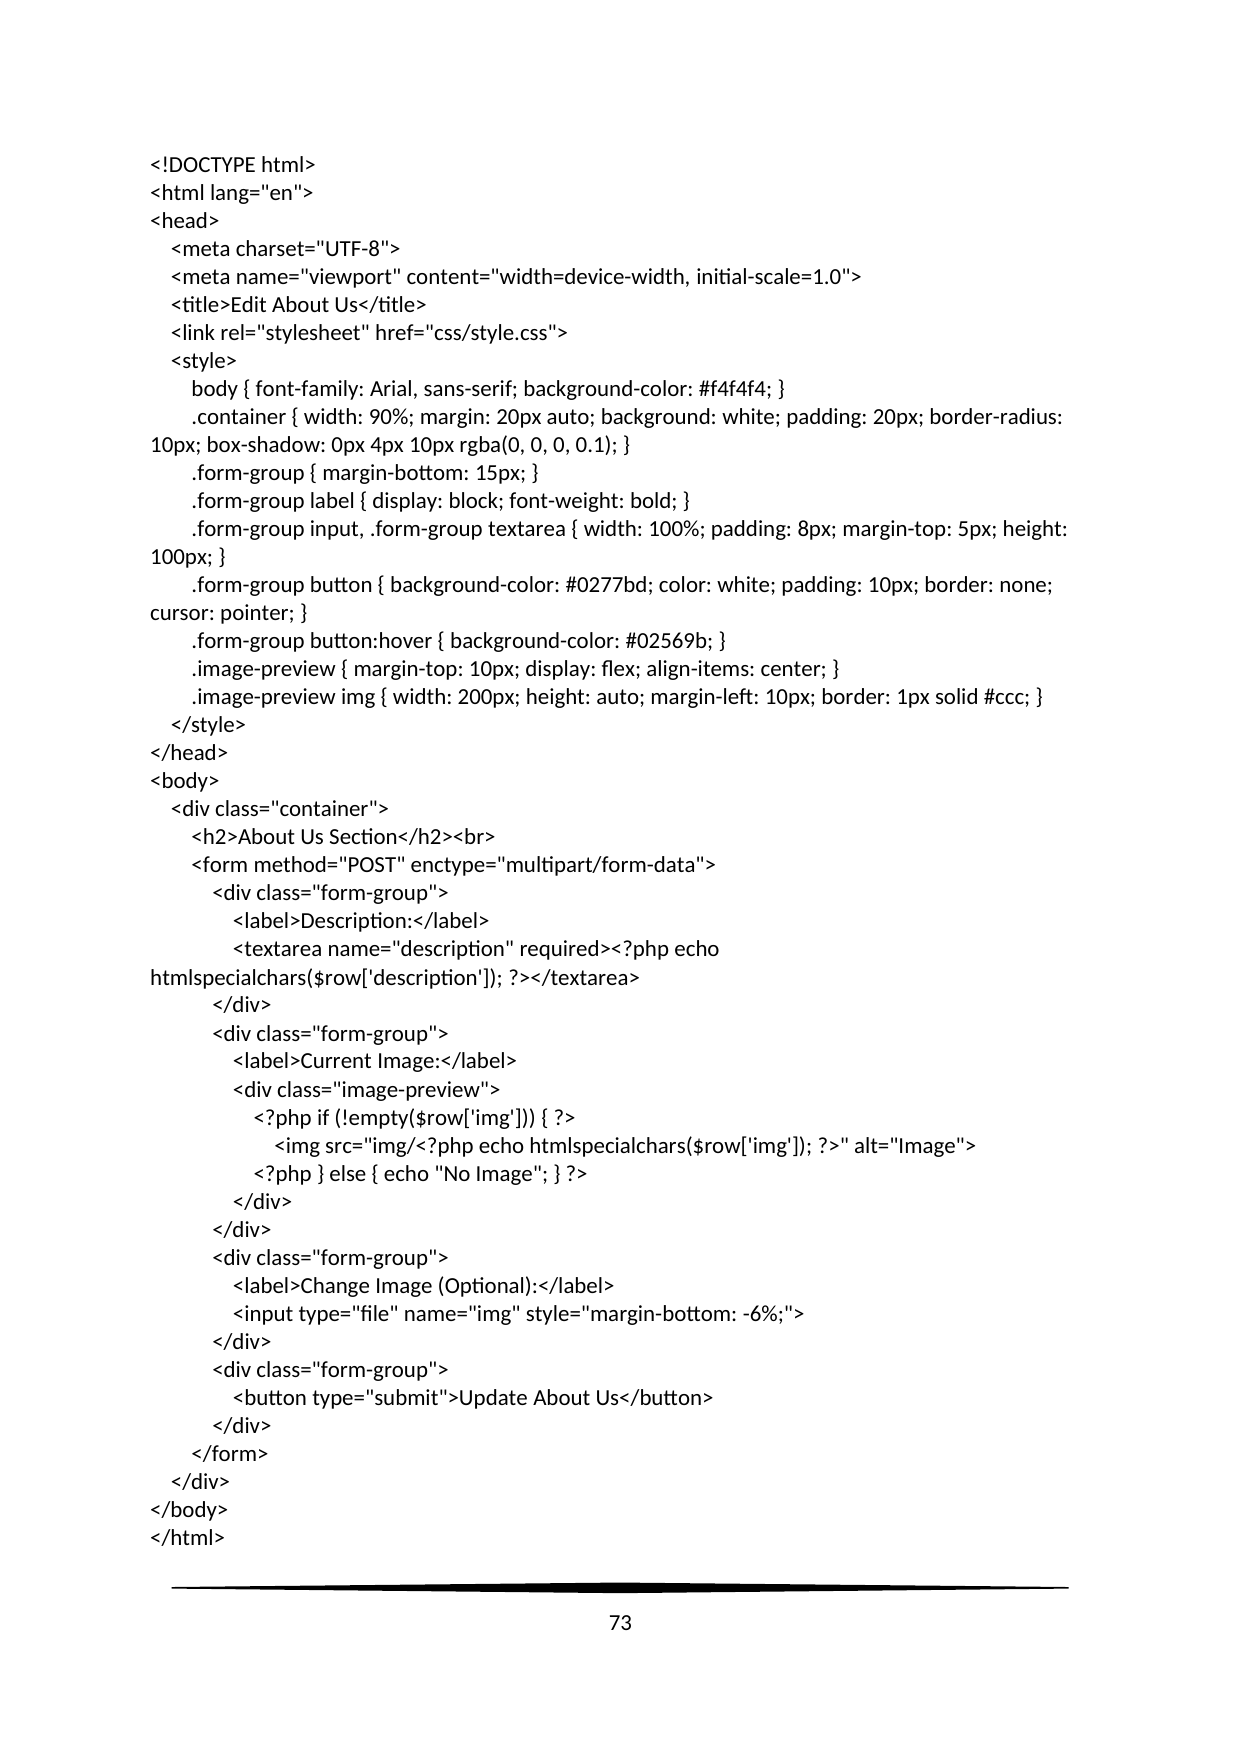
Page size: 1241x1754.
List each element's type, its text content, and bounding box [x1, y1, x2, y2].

text <img src="img/<?php echo htmlspecialchars($row['img']); ?>" alt="Image"> [150, 1131, 1090, 1159]
text <div class="form-group"> [150, 878, 1090, 907]
text <?php } else { echo "No Image"; } ?> [150, 1159, 1090, 1187]
text </div> [150, 1327, 1090, 1355]
text <div class="image-preview"> [150, 1075, 1090, 1103]
text </html> [150, 1523, 1090, 1551]
text body { font-family: Arial, sans-serif; background-color: #f4f4f4; } [150, 374, 1090, 402]
text <input type="file" name="img" style="margin-bottom: -6%;"> [150, 1299, 1090, 1327]
text .form-group input, .form-group textarea { width: 100%; padding: 8px; margin-top: 5px; height: 100px; } [150, 514, 1090, 570]
text </div> [150, 1187, 1090, 1215]
text <label>Current Image:</label> [150, 1047, 1090, 1075]
text .container { width: 90%; margin: 20px auto; background: white; padding: 20px; border-radius: 10px; box-shadow: 0px 4px 10px rgba(0, 0, 0, 0.1); } [150, 402, 1090, 458]
text .image-preview { margin-top: 10px; display: flex; align-items: center; } [150, 654, 1090, 682]
text <!DOCTYPE html> [150, 150, 1090, 178]
text <label>Change Image (Optional):</label> [150, 1271, 1090, 1299]
text <textarea name="description" required><?php echo htmlspecialchars($row['description']); ?></textarea> [150, 934, 1090, 991]
text <style> [150, 346, 1090, 374]
text </style> [150, 710, 1090, 738]
text .form-group button:hover { background-color: #02569b; } [150, 626, 1090, 654]
text <meta charset="UTF-8"> [150, 234, 1090, 262]
text </div> [150, 991, 1090, 1019]
text <meta name="viewport" content="width=device-width, initial-scale=1.0"> [150, 262, 1090, 290]
text <body> [150, 766, 1090, 794]
text .form-group button { background-color: #0277bd; color: white; padding: 10px; border: none; cursor: pointer; } [150, 570, 1090, 626]
text </form> [150, 1439, 1090, 1467]
text <head> [150, 206, 1090, 234]
text <h2>About Us Section</h2><br> [150, 822, 1090, 851]
text <div class="form-group"> [150, 1019, 1090, 1047]
text <form method="POST" enctype="multipart/form-data"> [150, 851, 1090, 878]
text <button type="submit">Update About Us</button> [150, 1383, 1090, 1411]
text .form-group label { display: block; font-weight: bold; } [150, 486, 1090, 514]
text </div> [150, 1411, 1090, 1439]
text </div> [150, 1467, 1090, 1495]
text <div class="form-group"> [150, 1355, 1090, 1383]
text <html lang="en"> [150, 178, 1090, 206]
text .form-group { margin-bottom: 15px; } [150, 458, 1090, 486]
text </head> [150, 738, 1090, 766]
text </body> [150, 1495, 1090, 1523]
text <div class="form-group"> [150, 1243, 1090, 1271]
text <title>Edit About Us</title> [150, 290, 1090, 318]
text .image-preview img { width: 200px; height: auto; margin-left: 10px; border: 1px solid #ccc; } [150, 682, 1090, 710]
text <?php if (!empty($row['img'])) { ?> [150, 1103, 1090, 1131]
text <link rel="stylesheet" href="css/style.css"> [150, 318, 1090, 346]
text <label>Description:</label> [150, 907, 1090, 934]
text <div class="container"> [150, 794, 1090, 822]
text </div> [150, 1215, 1090, 1243]
